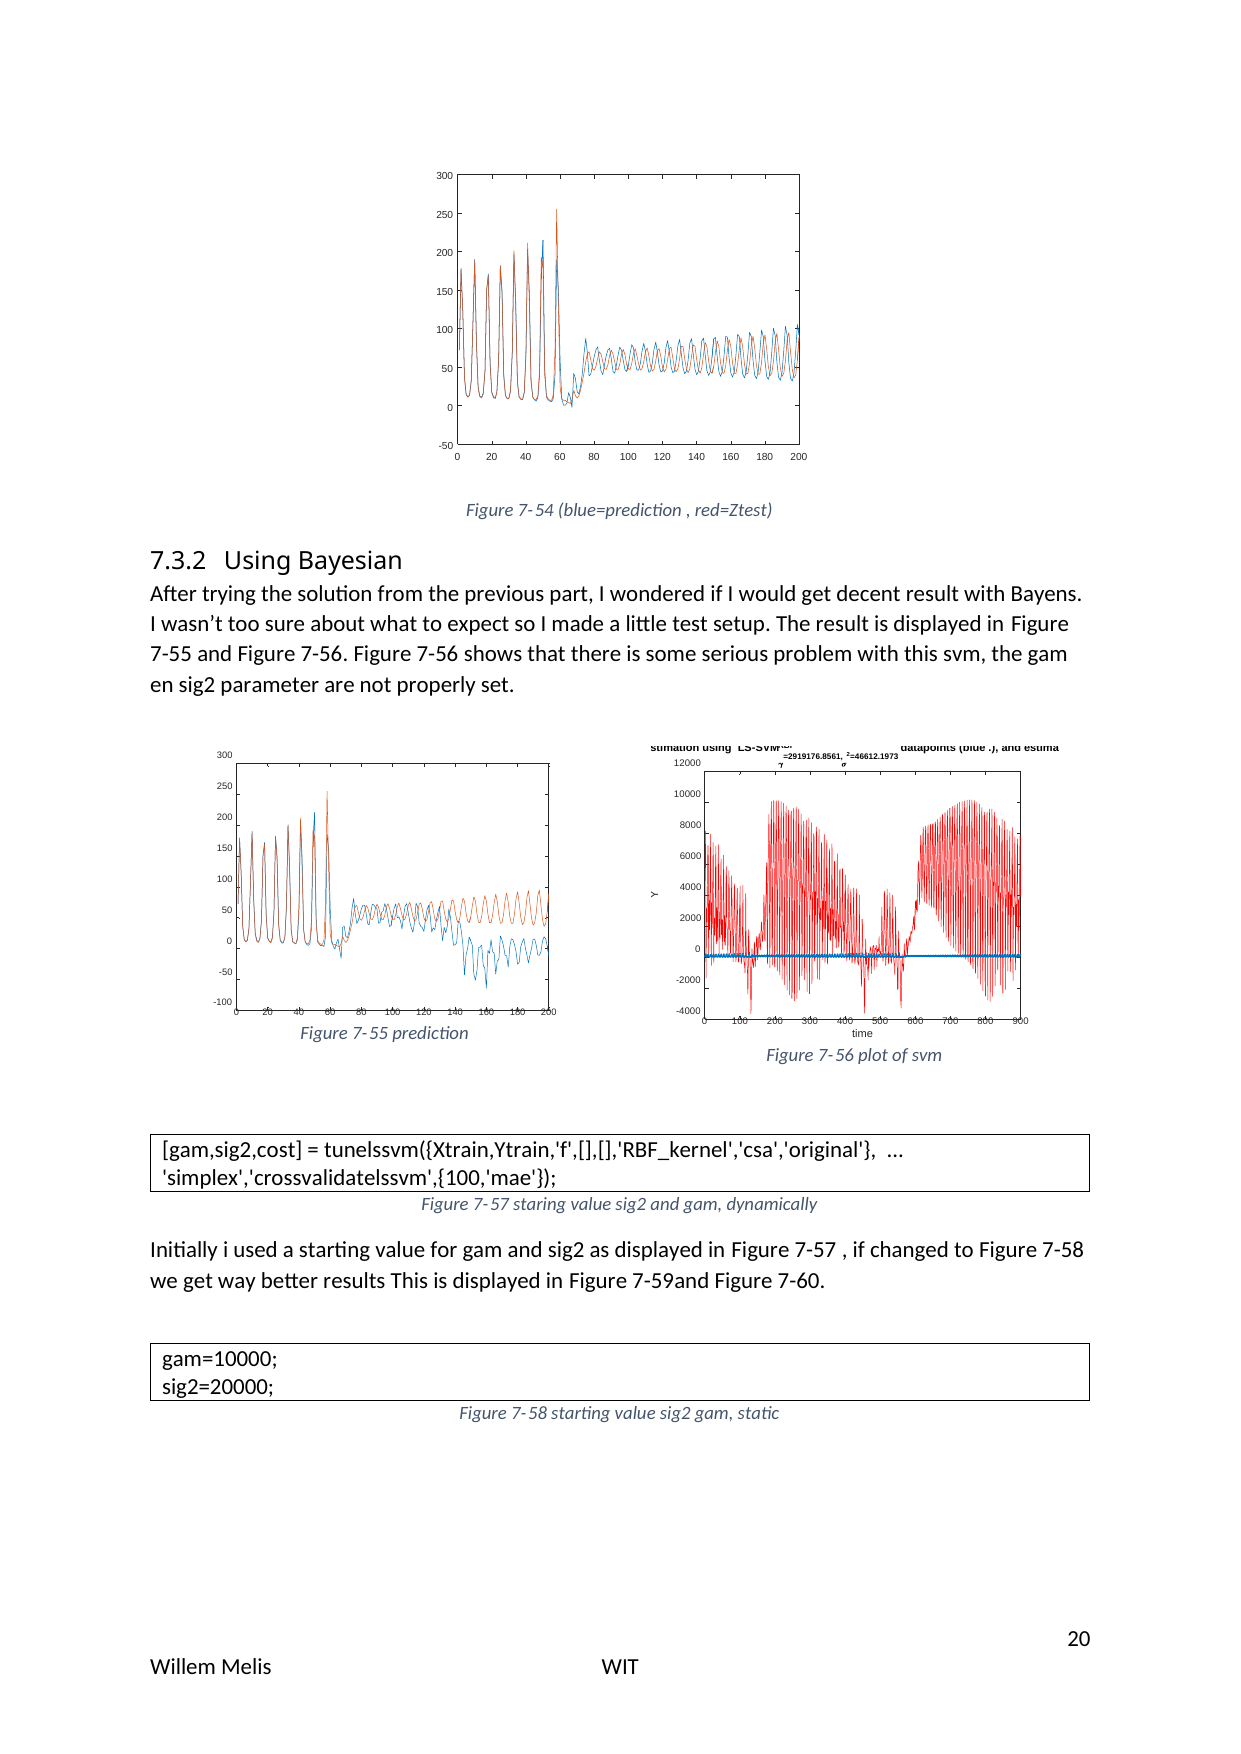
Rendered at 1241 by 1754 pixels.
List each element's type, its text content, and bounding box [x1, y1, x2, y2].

table_header [gam,sig2,cost] = tunelssvm({Xtrain,Ytrain,'f',[],[],'RBF_kernel','csa','original'}, ... 'simplex','crossvalidatelssvm',{100,'mae'}); [151, 1135, 1089, 1191]
table_header gam=10000; sig2=20000; [151, 1344, 1089, 1400]
subtitle Using Bayesian [150, 542, 1090, 576]
